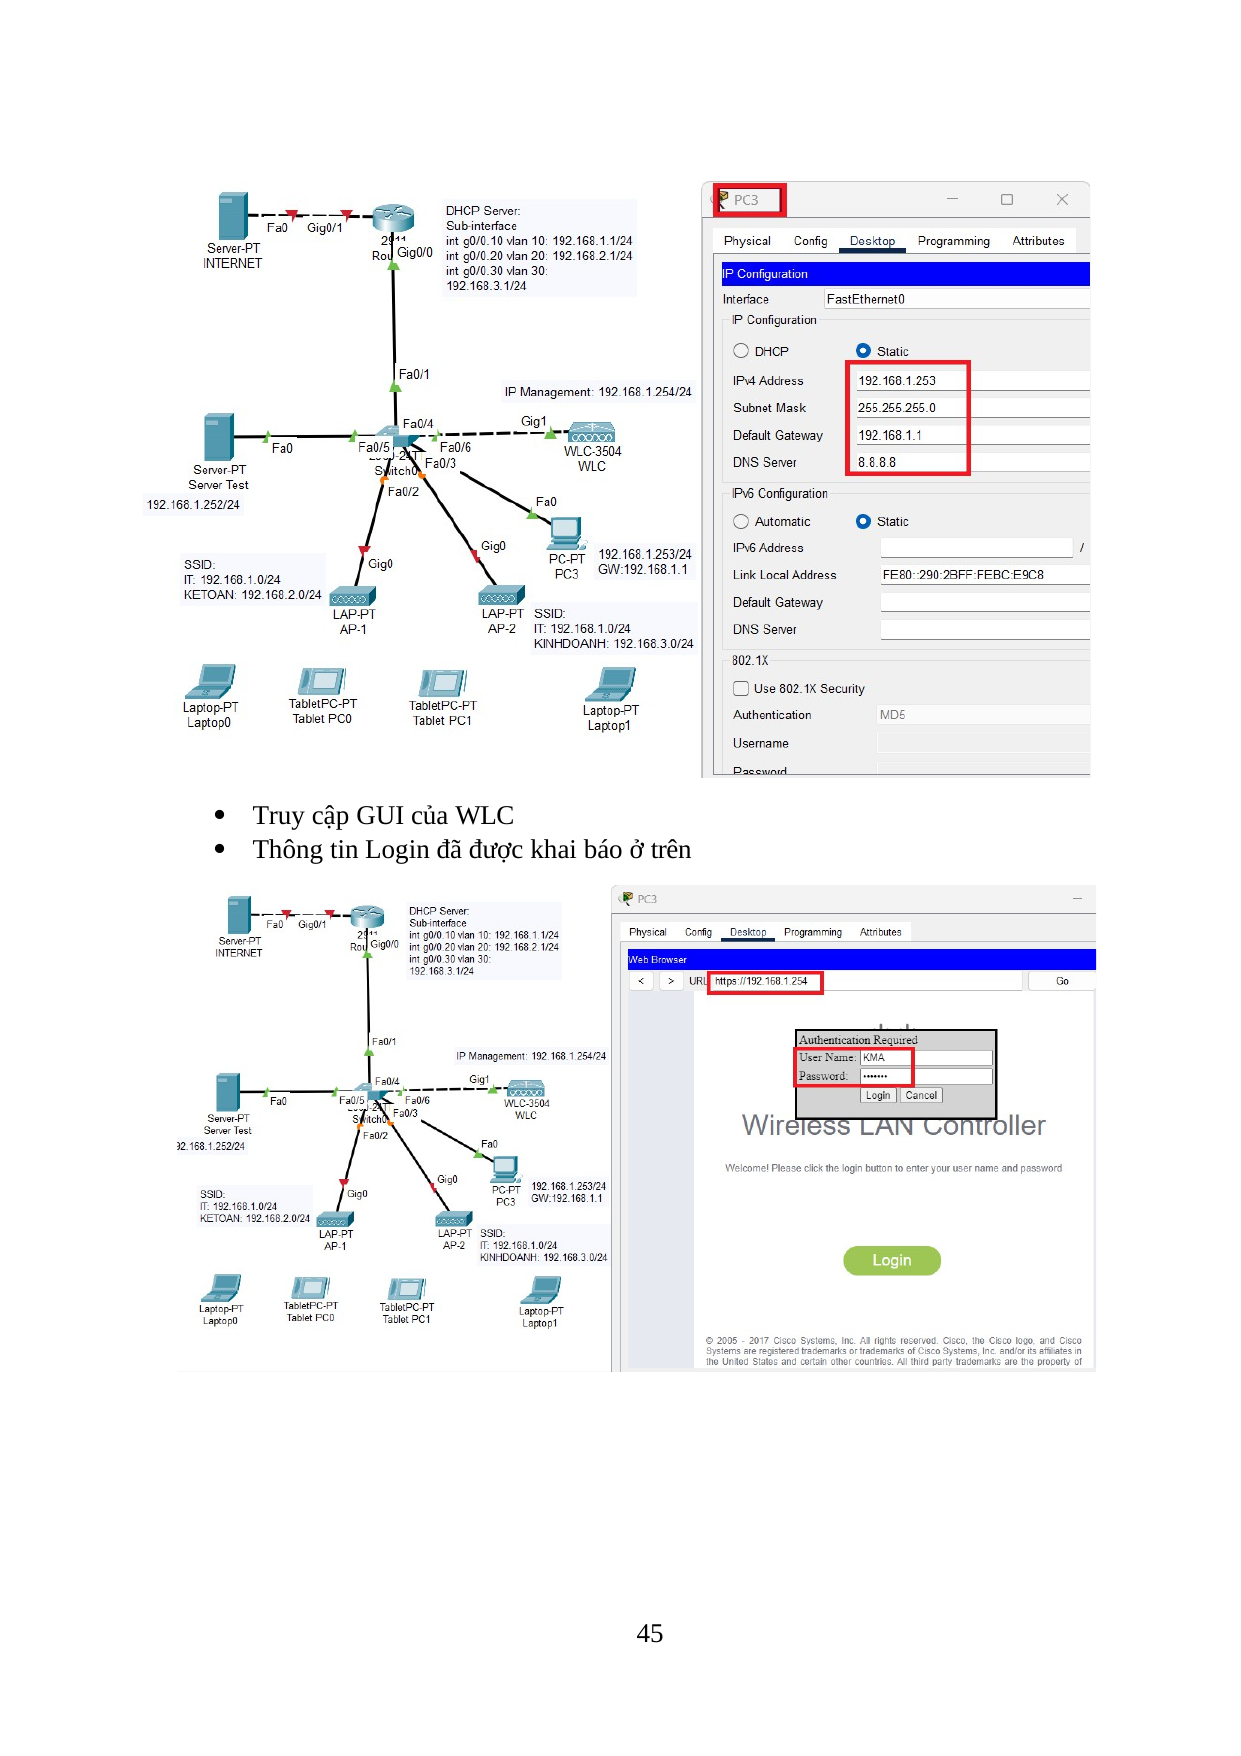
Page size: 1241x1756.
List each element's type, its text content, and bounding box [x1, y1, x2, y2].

list Truy cập GUI của WLC [215, 799, 1196, 831]
list Thông tin Login đã được khai báo ở trên [215, 833, 1196, 864]
picture [142, 181, 1091, 778]
picture [177, 885, 1097, 1372]
